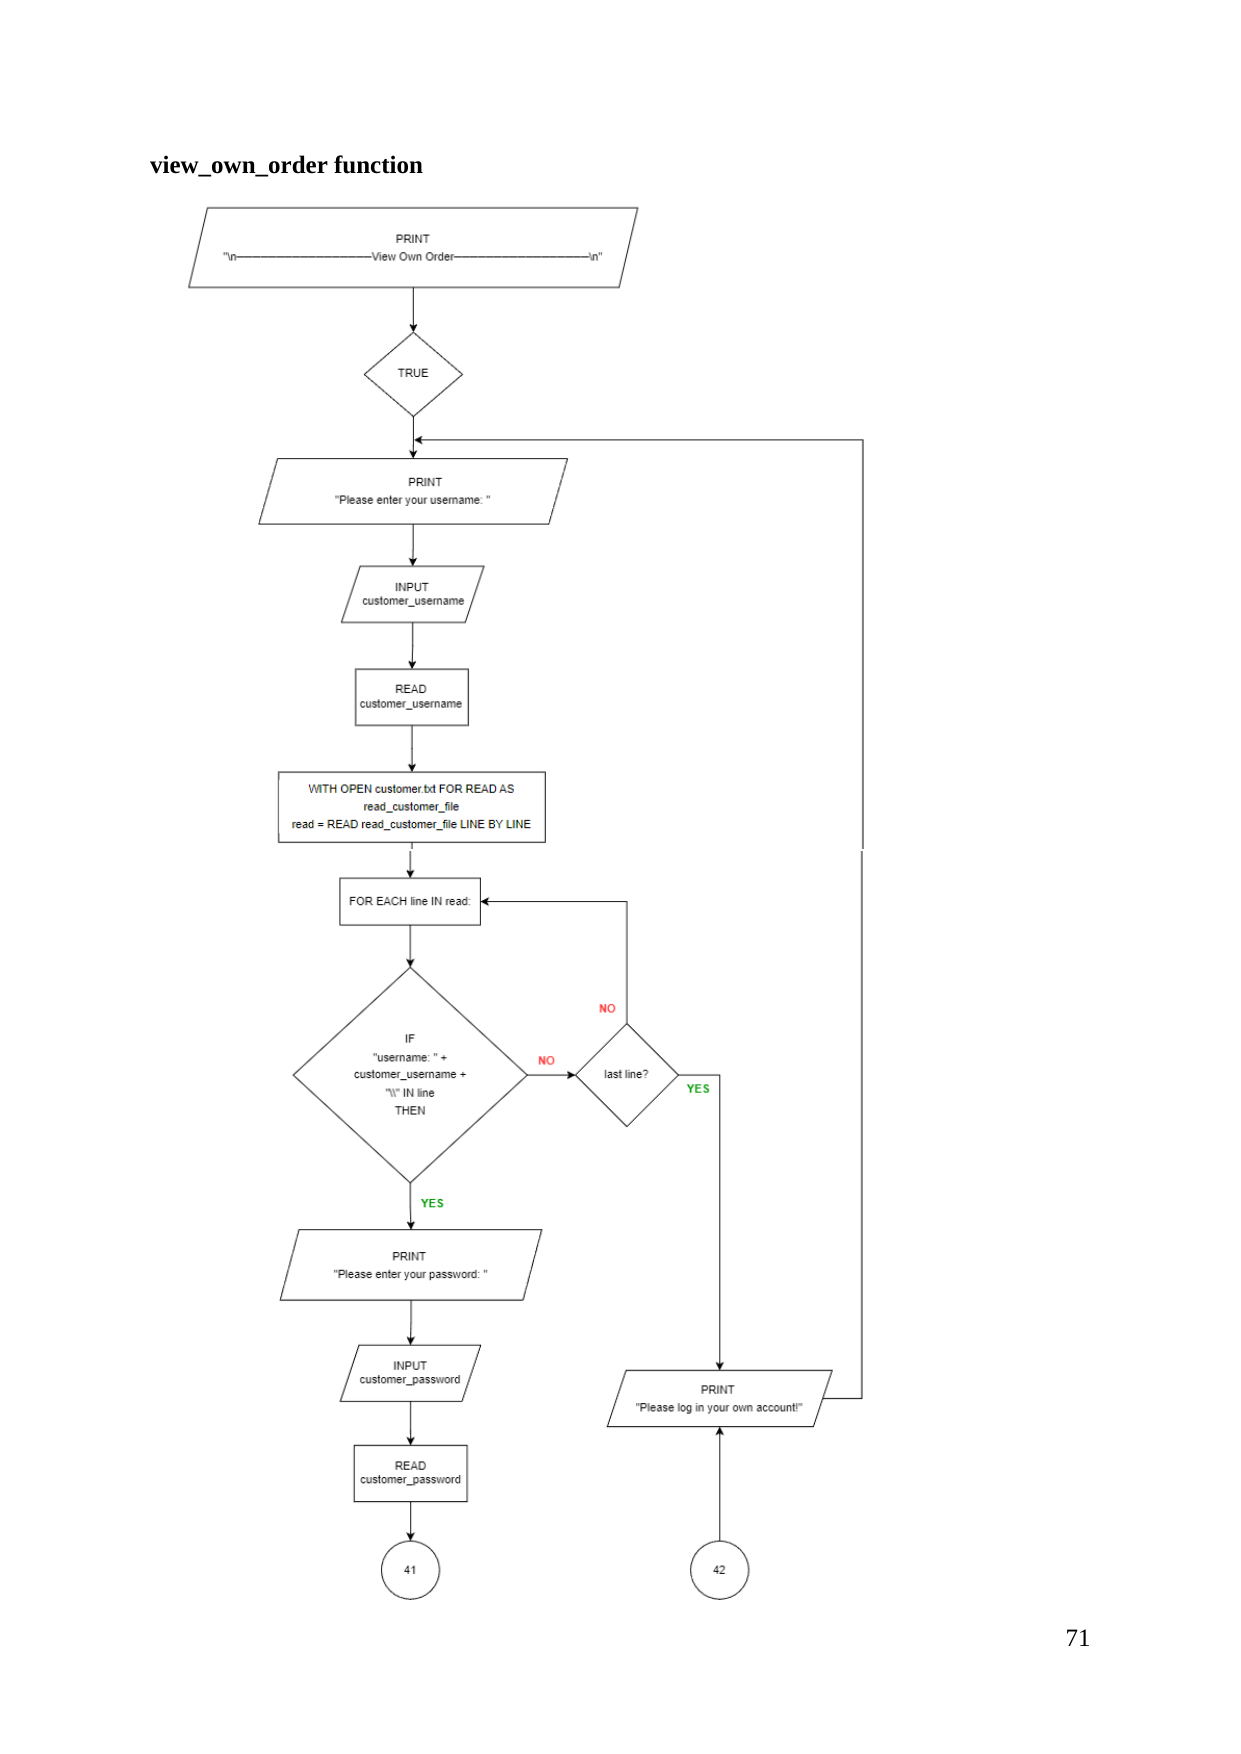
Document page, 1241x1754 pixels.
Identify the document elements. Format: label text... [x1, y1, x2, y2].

picture [150, 193, 944, 849]
text view_own_order function [150, 150, 1090, 179]
picture [150, 851, 942, 1600]
